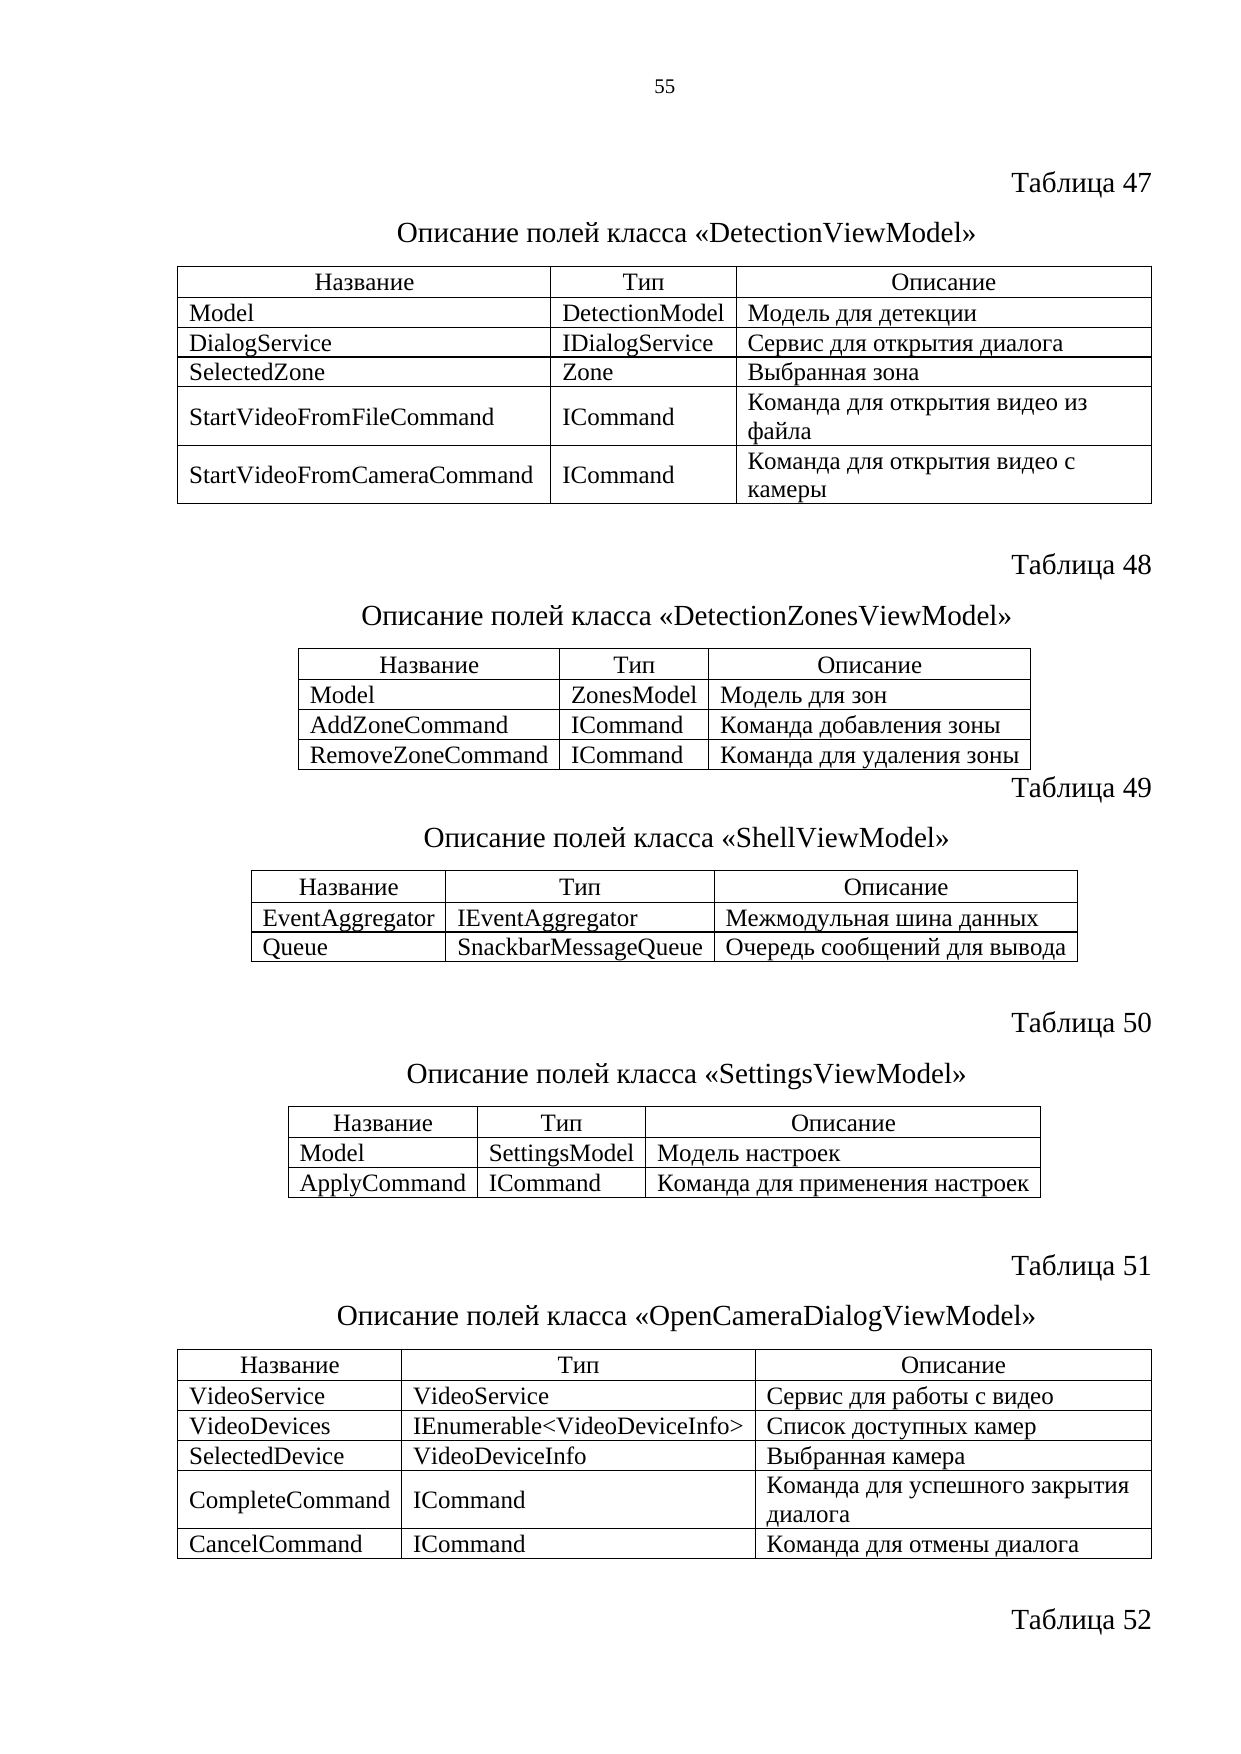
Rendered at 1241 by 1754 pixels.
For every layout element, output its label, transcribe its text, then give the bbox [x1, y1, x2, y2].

table_cell Сервис для работы с видео [756, 1381, 1151, 1410]
table_cell Zone [551, 358, 736, 386]
table_cell Модель настроек [646, 1138, 1040, 1167]
table_cell DialogService [178, 328, 550, 356]
table_cell Модель для зон [709, 680, 1030, 709]
table_cell Очередь сообщений для вывода [715, 933, 1077, 961]
table_cell Команда для применения настроек [646, 1168, 1040, 1197]
table_cell ICommand [551, 446, 736, 503]
table_header Название [252, 871, 445, 902]
table_cell SelectedZone [178, 358, 550, 386]
text Описание полей класса «ShellViewModel» [177, 820, 1152, 854]
table_header Описание [737, 267, 1151, 297]
table_cell ApplyCommand [289, 1168, 477, 1197]
table_cell Model [178, 298, 550, 327]
table_cell ICommand [402, 1471, 755, 1528]
table_header Тип [560, 649, 708, 679]
text Таблица 47 [177, 165, 1152, 198]
table_cell SettingsModel [478, 1138, 645, 1167]
text Таблица 52 [177, 1602, 1152, 1636]
table_header Название [178, 267, 550, 297]
table_cell DetectionModel [551, 298, 736, 327]
table_cell Команда для успешного закрытия диалога [756, 1471, 1151, 1528]
table_header Тип [402, 1350, 755, 1380]
table_header Название [178, 1350, 401, 1380]
table_cell Межмодульная шина данных [715, 903, 1077, 931]
table_cell ICommand [551, 387, 736, 445]
table_header Название [299, 649, 559, 679]
table_cell Команда для открытия видео из файла [737, 387, 1151, 445]
table_cell ZonesModel [560, 680, 708, 709]
table_cell IDialogService [551, 328, 736, 356]
text Таблица 48 [177, 547, 1152, 581]
table_header Тип [446, 871, 714, 902]
table_header Описание [646, 1107, 1040, 1137]
table_cell CompleteCommand [178, 1471, 401, 1528]
text Описание полей класса «SettingsViewModel» [177, 1056, 1152, 1089]
table_cell Команда для удаления зоны [709, 740, 1030, 769]
table_cell VideoDevices [178, 1411, 401, 1440]
table_cell StartVideoFromCameraCommand [178, 446, 550, 503]
text Таблица 50 [177, 1005, 1152, 1039]
table_header Тип [478, 1107, 645, 1137]
table_cell Команда для отмены диалога [756, 1529, 1151, 1558]
table_cell AddZoneCommand [299, 710, 559, 739]
table_cell VideoService [178, 1381, 401, 1410]
table_cell Model [289, 1138, 477, 1167]
table_cell Выбранная камера [756, 1441, 1151, 1469]
table_cell RemoveZoneCommand [299, 740, 559, 769]
table_cell Список доступных камер [756, 1411, 1151, 1440]
table_cell Команда добавления зоны [709, 710, 1030, 739]
text Таблица 49 [177, 770, 1152, 803]
table_cell Выбранная зона [737, 358, 1151, 386]
table_cell Queue [252, 933, 445, 961]
table_cell EventAggregator [252, 903, 445, 931]
table_header Описание [709, 649, 1030, 679]
table_cell Модель для детекции [737, 298, 1151, 327]
table_cell Команда для открытия видео с камеры [737, 446, 1151, 503]
table_cell ICommand [478, 1168, 645, 1197]
text Описание полей класса «DetectionViewModel» [177, 215, 1152, 249]
text Описание полей класса «DetectionZonesViewModel» [177, 598, 1152, 631]
table_cell ICommand [560, 710, 708, 739]
table_cell Сервис для открытия диалога [737, 328, 1151, 356]
table_header Описание [756, 1350, 1151, 1380]
table_cell ICommand [402, 1529, 755, 1558]
table_cell StartVideoFromFileCommand [178, 387, 550, 445]
table_cell CancelCommand [178, 1529, 401, 1558]
table_header Описание [715, 871, 1077, 902]
table_cell IEnumerable<VideoDeviceInfo> [402, 1411, 755, 1440]
text Описание полей класса «OpenCameraDialogViewModel» [177, 1298, 1152, 1332]
table_cell SnackbarMessageQueue [446, 933, 714, 961]
table_cell IEventAggregator [446, 903, 714, 931]
table_cell Model [299, 680, 559, 709]
text Таблица 51 [177, 1248, 1152, 1282]
table_cell VideoDeviceInfo [402, 1441, 755, 1469]
table_cell ICommand [560, 740, 708, 769]
table_header Тип [551, 267, 736, 297]
table_cell SelectedDevice [178, 1441, 401, 1469]
table_header Название [289, 1107, 477, 1137]
table_cell VideoService [402, 1381, 755, 1410]
